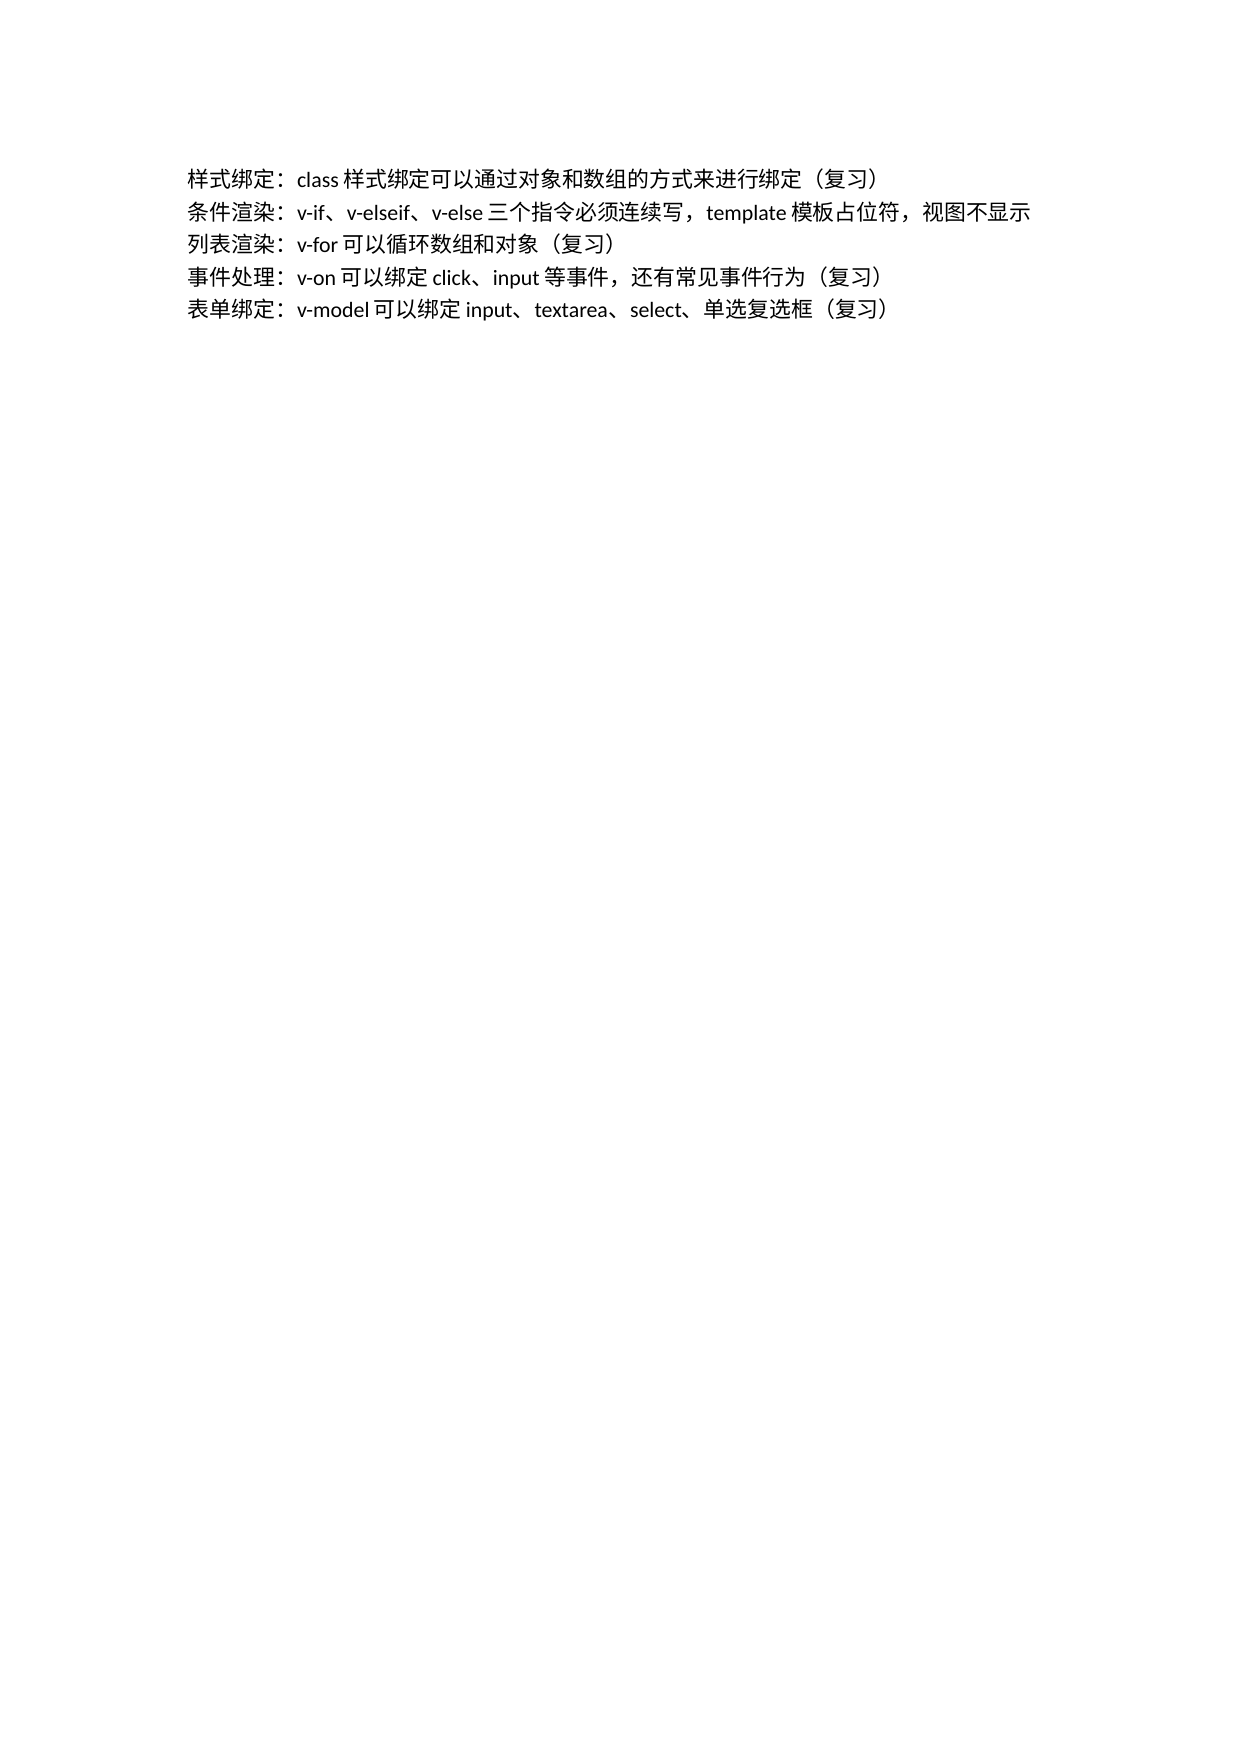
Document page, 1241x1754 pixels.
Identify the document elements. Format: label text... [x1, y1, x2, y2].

text 表单绑定：v-model可以绑定input、textarea、select、单选复选框（复习） [187, 292, 1053, 324]
text 列表渲染：v-for可以循环数组和对象（复习） [187, 227, 1053, 259]
text 样式绑定：class样式绑定可以通过对象和数组的方式来进行绑定（复习） [187, 162, 1053, 194]
text 事件处理：v-on可以绑定click、input等事件，还有常见事件行为（复习） [187, 259, 1053, 292]
text 条件渲染：v-if、v-elseif、v-else三个指令必须连续写，template模板占位符，视图不显示 [187, 194, 1053, 227]
